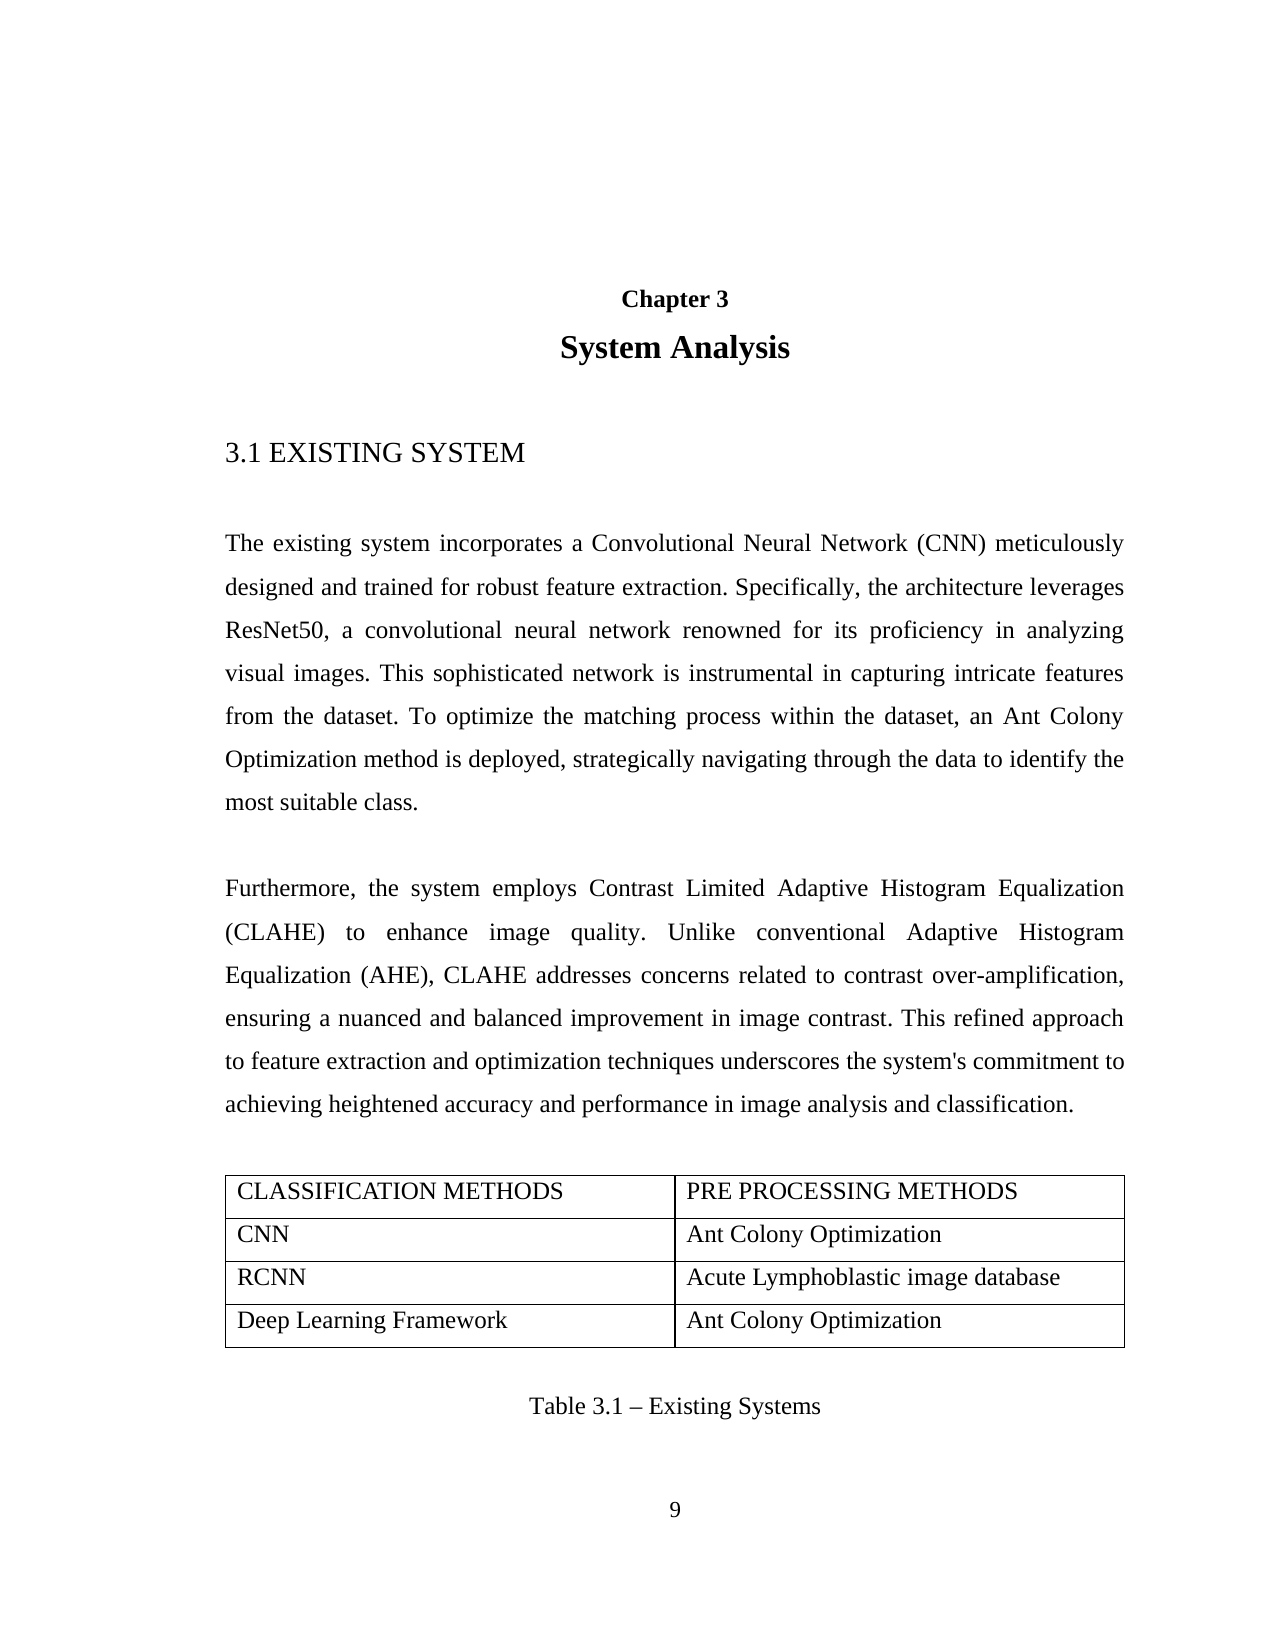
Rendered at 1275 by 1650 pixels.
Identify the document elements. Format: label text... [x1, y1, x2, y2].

table_cell CNN [226, 1219, 674, 1261]
table_cell Acute Lymphoblastic image database [676, 1262, 1124, 1304]
text Furthermore, the system employs Contrast Limited Adaptive Histogram Equalization (CLAHE) to enhance image quality. Unlike conventional Adaptive Histogram Equalization (AHE), CLAHE addresses concerns related to contrast over-amplification, ensuring a nuanced and balanced improvement in image contrast. This refined approach to feature extraction and optimization techniques underscores the system's commitment to achieving heightened accuracy and performance in image analysis and classification. [225, 873, 1125, 1118]
table_cell Ant Colony Optimization [676, 1305, 1124, 1347]
text Chapter 3 [225, 284, 1125, 313]
table_cell Ant Colony Optimization [676, 1219, 1124, 1261]
text System Analysis [225, 327, 1125, 366]
text 3.1 EXISTING SYSTEM [225, 435, 1125, 469]
text Table 3.1 – Existing Systems [225, 1391, 1125, 1420]
table_cell RCNN [226, 1262, 674, 1304]
table_cell Deep Learning Framework [226, 1305, 674, 1347]
table_header PRE PROCESSING METHODS [676, 1176, 1124, 1218]
table_header CLASSIFICATION METHODS [226, 1176, 674, 1218]
text The existing system incorporates a Convolutional Neural Network (CNN) meticulously designed and trained for robust feature extraction. Specifically, the architecture leverages ResNet50, a convolutional neural network renowned for its proficiency in analyzing visual images. This sophisticated network is instrumental in capturing intricate features from the dataset. To optimize the matching process within the dataset, an Ant Colony Optimization method is deployed, strategically navigating through the data to identify the most suitable class. [225, 528, 1125, 816]
